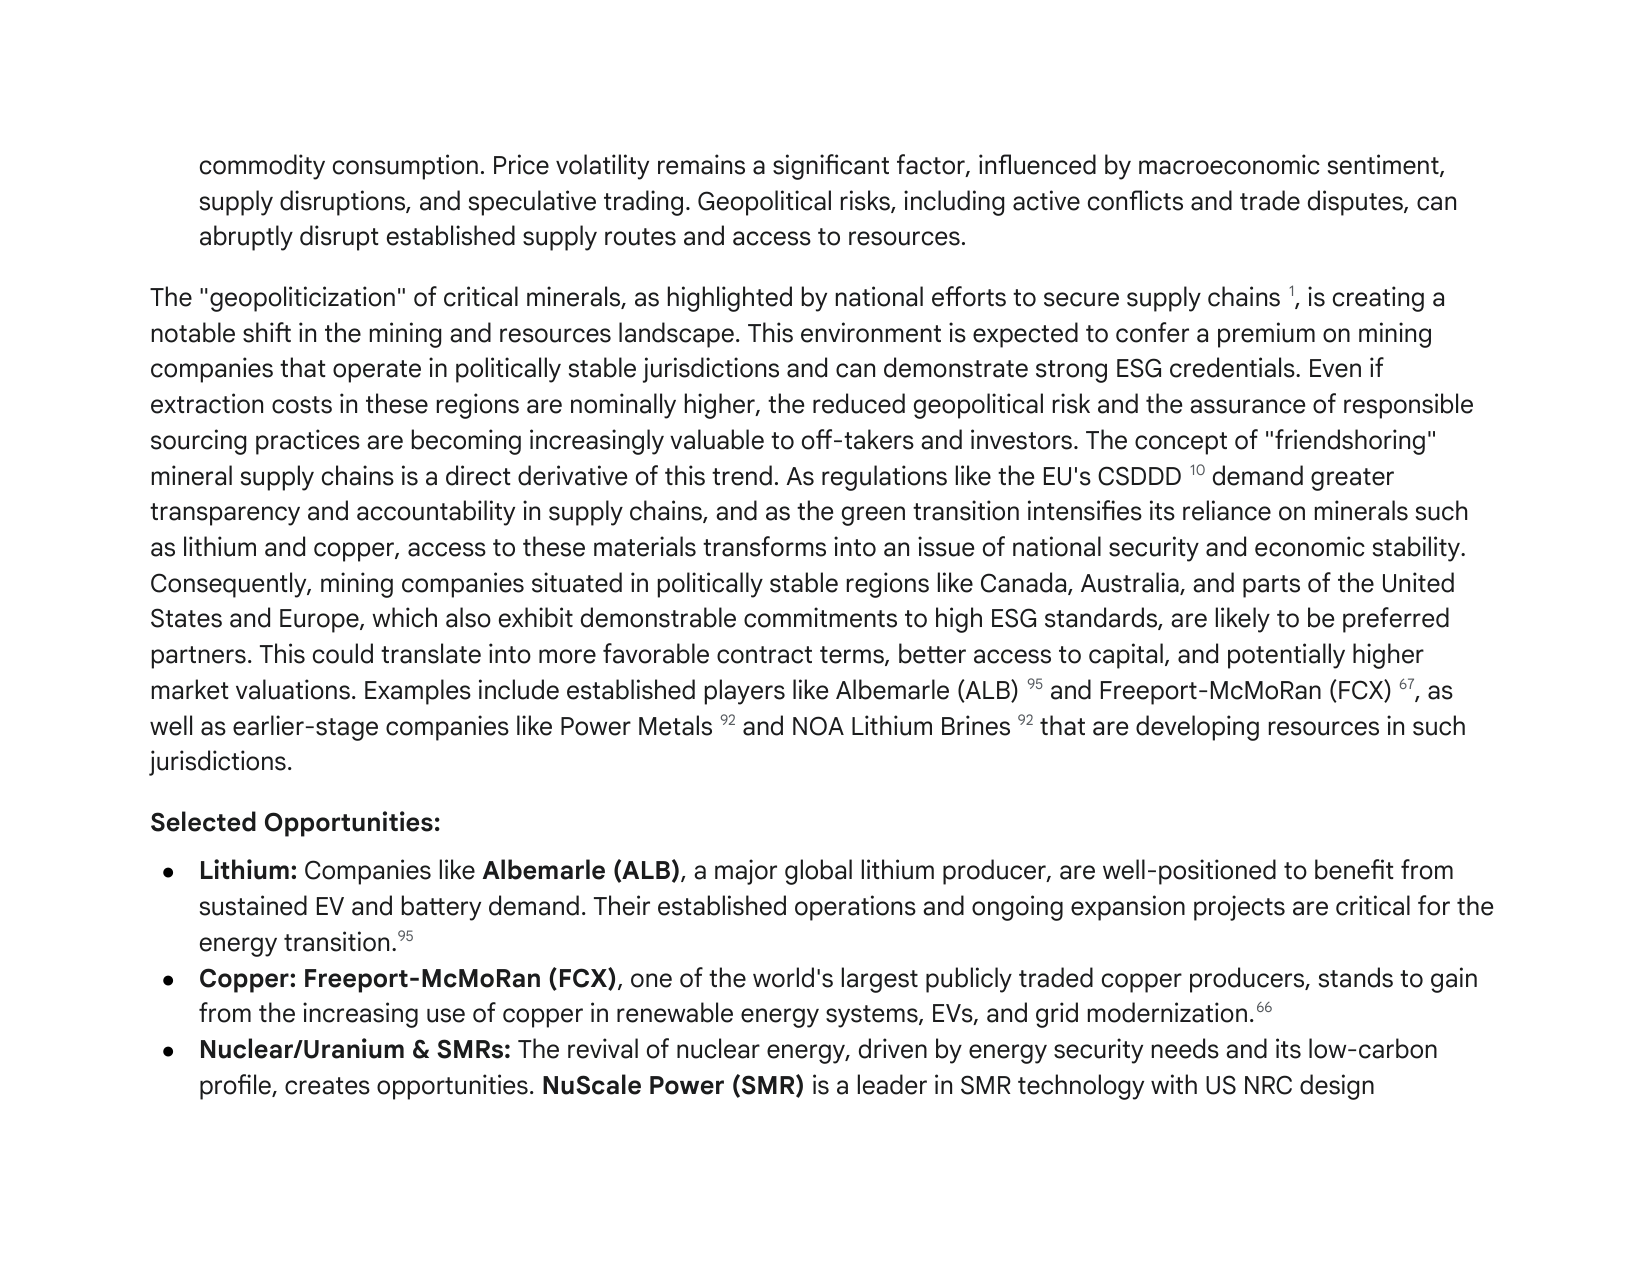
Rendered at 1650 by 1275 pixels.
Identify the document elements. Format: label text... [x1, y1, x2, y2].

list Copper: Freeport-McMoRan (FCX), one of the world's largest publicly traded copper producers, stands to gain from the increasing use of copper in renewable energy systems, EVs, and grid modernization.66 [161, 963, 1500, 1030]
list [161, 1034, 1500, 1101]
text Selected Opportunities: [150, 807, 1500, 839]
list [161, 150, 1500, 253]
list Lithium: Companies like Albemarle (ALB), a major global lithium producer, are well-positioned to benefit from sustained EV and battery demand. Their established operations and ongoing expansion projects are critical for the energy transition.95 [161, 856, 1500, 958]
text The "geopoliticization" of critical minerals, as highlighted by national efforts to secure supply chains 1, is creating a notable shift in the mining and resources landscape. This environment is expected to confer a premium on mining companies that operate in politically stable jurisdictions and can demonstrate strong ESG credentials. Even if extraction costs in these regions are nominally higher, the reduced geopolitical risk and the assurance of responsible sourcing practices are becoming increasingly valuable to off-takers and investors. The concept of "friendshoring" mineral supply chains is a direct derivative of this trend. As regulations like the EU's CSDDD 10 demand greater transparency and accountability in supply chains, and as the green transition intensifies its reliance on minerals such as lithium and copper, access to these materials transforms into an issue of national security and economic stability. Consequently, mining companies situated in politically stable regions like Canada, Australia, and parts of the United States and Europe, which also exhibit demonstrable commitments to high ESG standards, are likely to be preferred partners. This could translate into more favorable contract terms, better access to capital, and potentially higher market valuations. Examples include established players like Albemarle (ALB) 95 and Freeport-McMoRan (FCX) 67, as well as earlier-stage companies like Power Metals 92 and NOA Lithium Brines 92 that are developing resources in such jurisdictions. [150, 282, 1500, 778]
